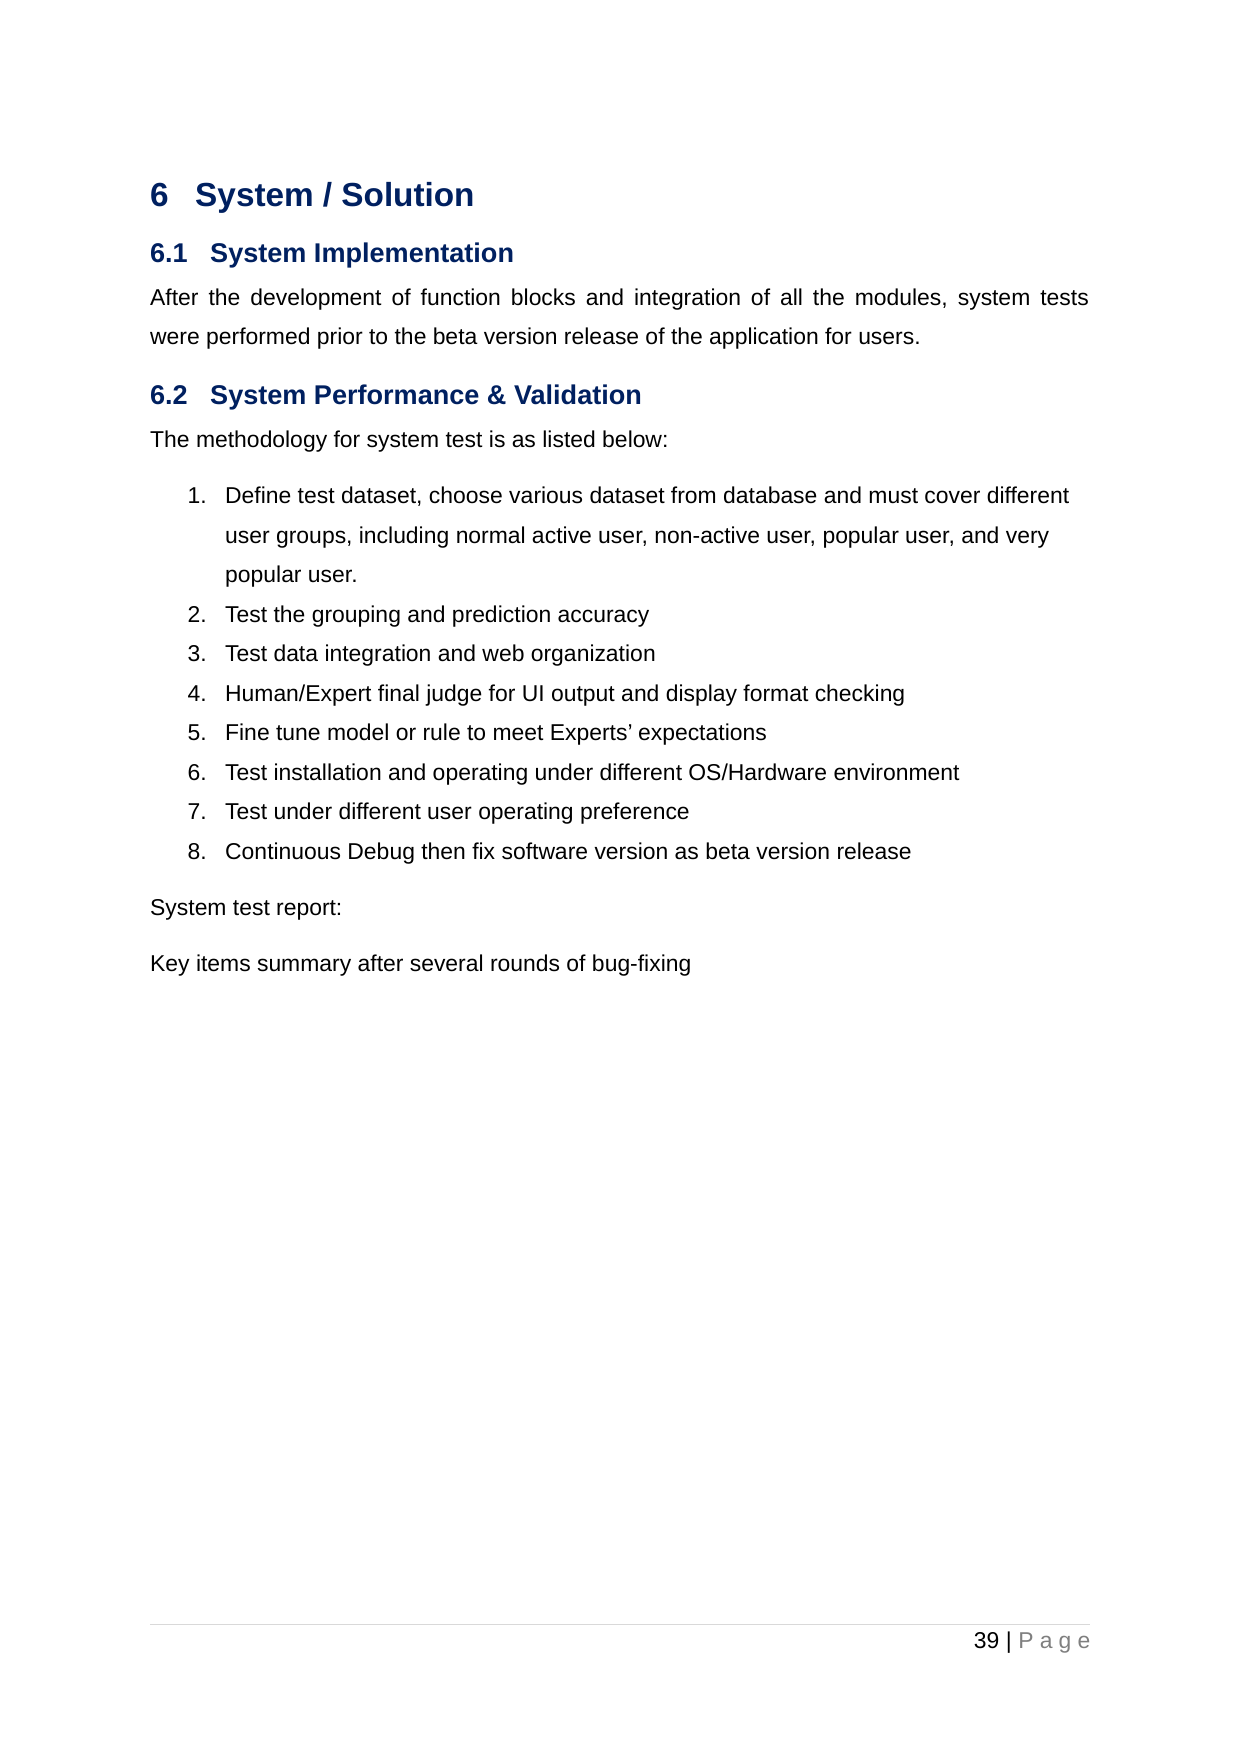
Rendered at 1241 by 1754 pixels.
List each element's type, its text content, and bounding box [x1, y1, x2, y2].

list Test under different user operating preference [187, 798, 1090, 824]
list Human/Expert final judge for UI output and display format checking [187, 680, 1090, 706]
list Fine tune model or rule to meet Experts’ expectations [187, 719, 1090, 746]
text Key items summary after several rounds of bug-fixing [150, 950, 1090, 976]
text The methodology for system test is as listed below: [150, 426, 1090, 452]
subtitle System / Solution [150, 175, 1090, 213]
subtitle System Implementation [150, 237, 1090, 268]
list Test the grouping and prediction accuracy [187, 601, 1090, 627]
subtitle System Performance & Validation [150, 379, 1090, 411]
text After the development of function blocks and integration of all the modules, system tests were performed prior to the beta version release of the application for users. [150, 284, 1090, 349]
list Define test dataset, choose various dataset from database and must cover different user groups, including normal active user, non-active user, popular user, and very popular user. [187, 482, 1090, 588]
list Test installation and operating under different OS/Hardware environment [187, 759, 1090, 785]
list Test data integration and web organization [187, 640, 1090, 667]
text System test report: [150, 894, 1090, 920]
list Continuous Debug then fix software version as beta version release [187, 838, 1090, 864]
